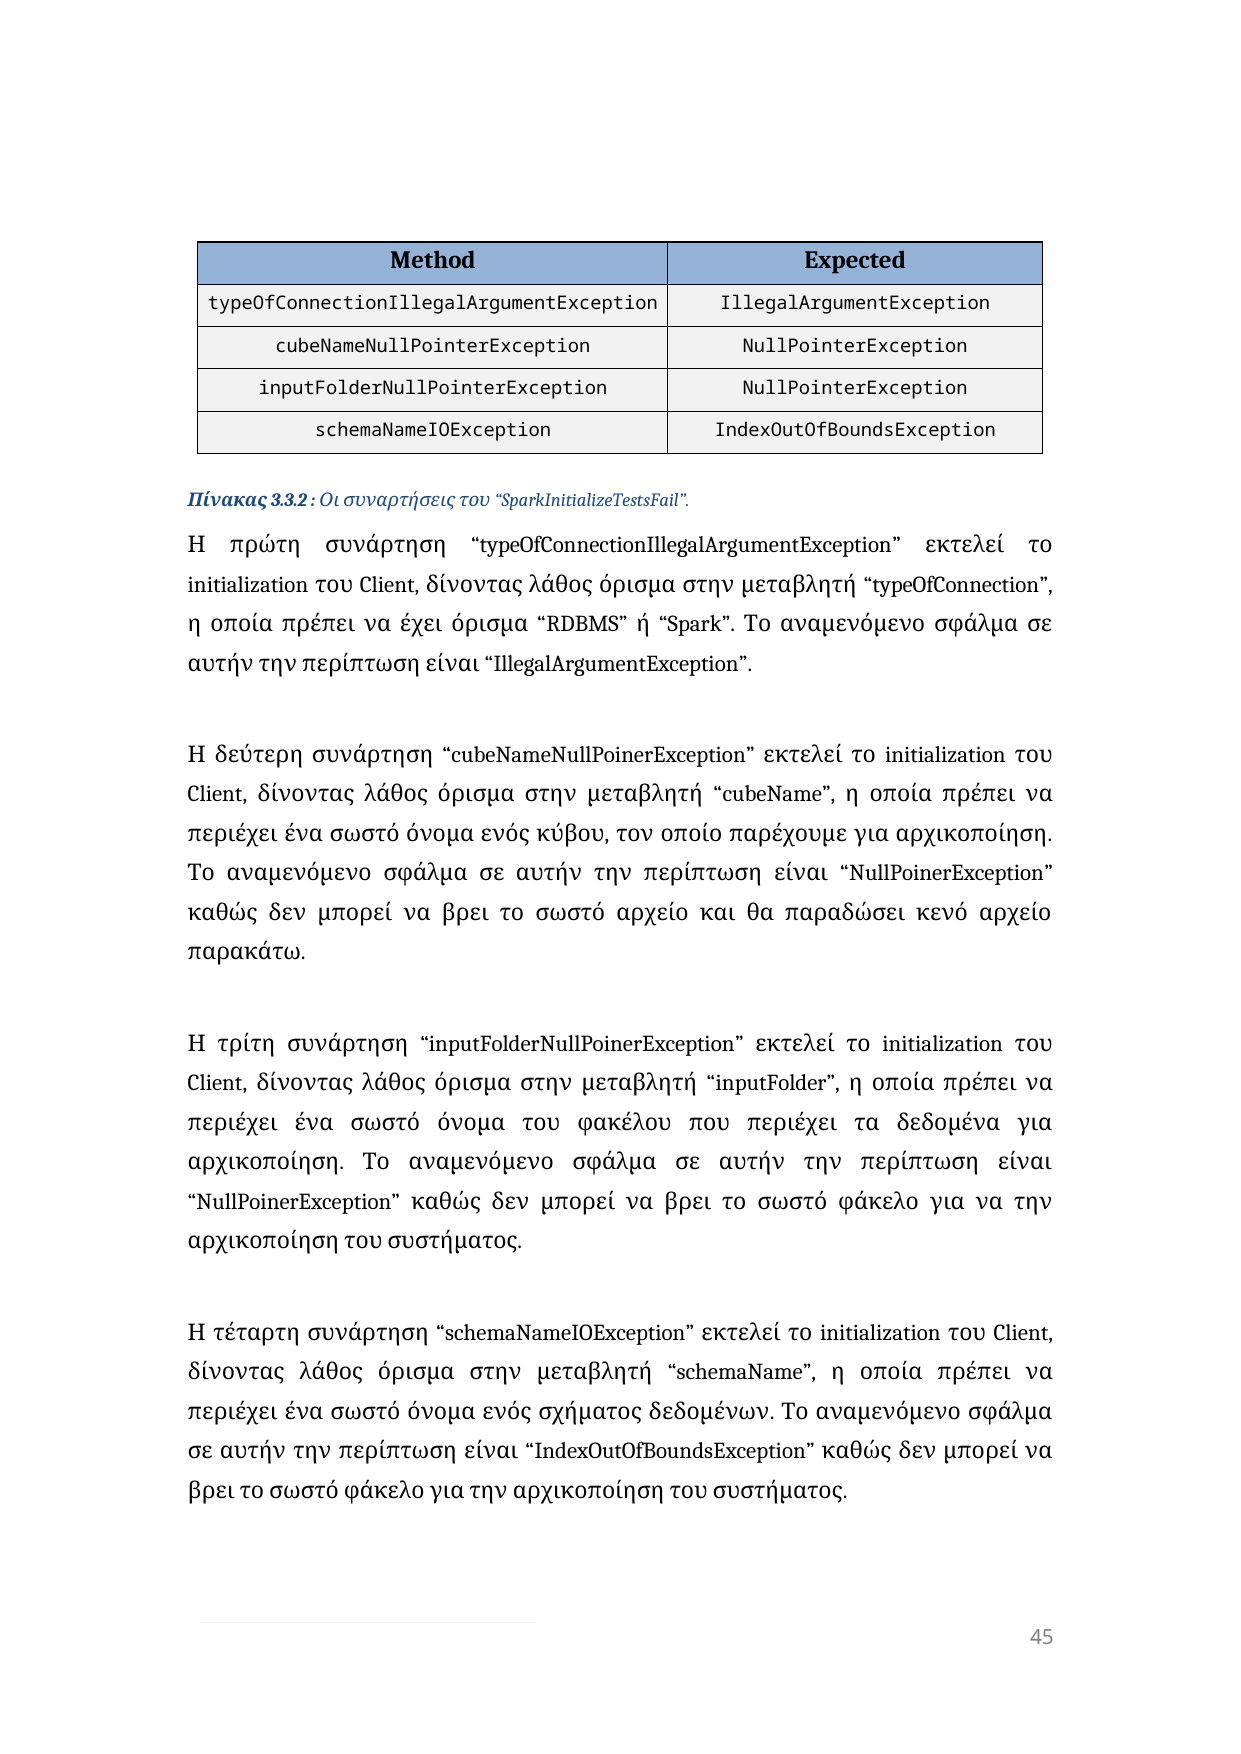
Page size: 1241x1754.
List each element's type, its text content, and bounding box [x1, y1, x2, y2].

text Πίνακας 3.3.2 : Οι συναρτήσεις του “SparkInitializeTestsFail”. [187, 489, 1053, 511]
table_cell NullPointerException [668, 327, 1042, 368]
text Η δεύτερη συνάρτηση “cubeNameNullPoinerException” εκτελεί το initialization του Client, δίνοντας λάθος όρισμα στην μεταβλητή “cubeName”, η οποία πρέπει να περιέχει ένα σωστό όνομα ενός κύβου, τον οποίο παρέχουμε για αρχικοποίηση. Το αναμενόμενο σφάλμα σε αυτήν την περίπτωση είναι “NullPoinerException” καθώς δεν μπορεί να βρει το σωστό αρχείο και θα παραδώσει κενό αρχείο παρακάτω. [187, 742, 1053, 966]
table_cell typeOfConnectionIllegalArgumentException [198, 285, 667, 326]
table_cell cubeNameNullPointerException [198, 327, 667, 368]
table_cell NullPointerException [668, 369, 1042, 411]
table_cell schemaNameIOException [198, 412, 667, 453]
text Η τρίτη συνάρτηση “inputFolderNullPoinerException” εκτελεί το initialization του Client, δίνοντας λάθος όρισμα στην μεταβλητή “inputFolder”, η οποία πρέπει να περιέχει ένα σωστό όνομα του φακέλου που περιέχει τα δεδομένα για αρχικοποίηση. Το αναμενόμενο σφάλμα σε αυτήν την περίπτωση είναι “NullPoinerException” καθώς δεν μπορεί να βρει το σωστό φάκελο για να την αρχικοποίηση του συστήματος. [187, 1031, 1053, 1254]
text Η πρώτη συνάρτηση “typeOfConnectionIllegalArgumentException” εκτελεί το initialization του Client, δίνοντας λάθος όρισμα στην μεταβλητή “typeOfConnection”, η οποία πρέπει να έχει όρισμα “RDBMS” ή “Spark”. Το αναμενόμενο σφάλμα σε αυτήν την περίπτωση είναι “IllegalArgumentException”. [187, 532, 1053, 677]
table_cell IndexOutOfBoundsException [668, 412, 1042, 453]
table_cell inputFolderNullPointerException [198, 369, 667, 411]
table_header Expected [668, 243, 1042, 284]
table_header Method [198, 243, 667, 284]
text Η τέταρτη συνάρτηση “schemaNameIOException” εκτελεί το initialization του Client, δίνοντας λάθος όρισμα στην μεταβλητή “schemaName”, η οποία πρέπει να περιέχει ένα σωστό όνομα ενός σχήματος δεδομένων. Το αναμενόμενο σφάλμα σε αυτήν την περίπτωση είναι “IndexOutOfBoundsException” καθώς δεν μπορεί να βρει το σωστό φάκελο για την αρχικοποίηση του συστήματος. [187, 1319, 1053, 1504]
table_cell IllegalArgumentException [668, 285, 1042, 326]
